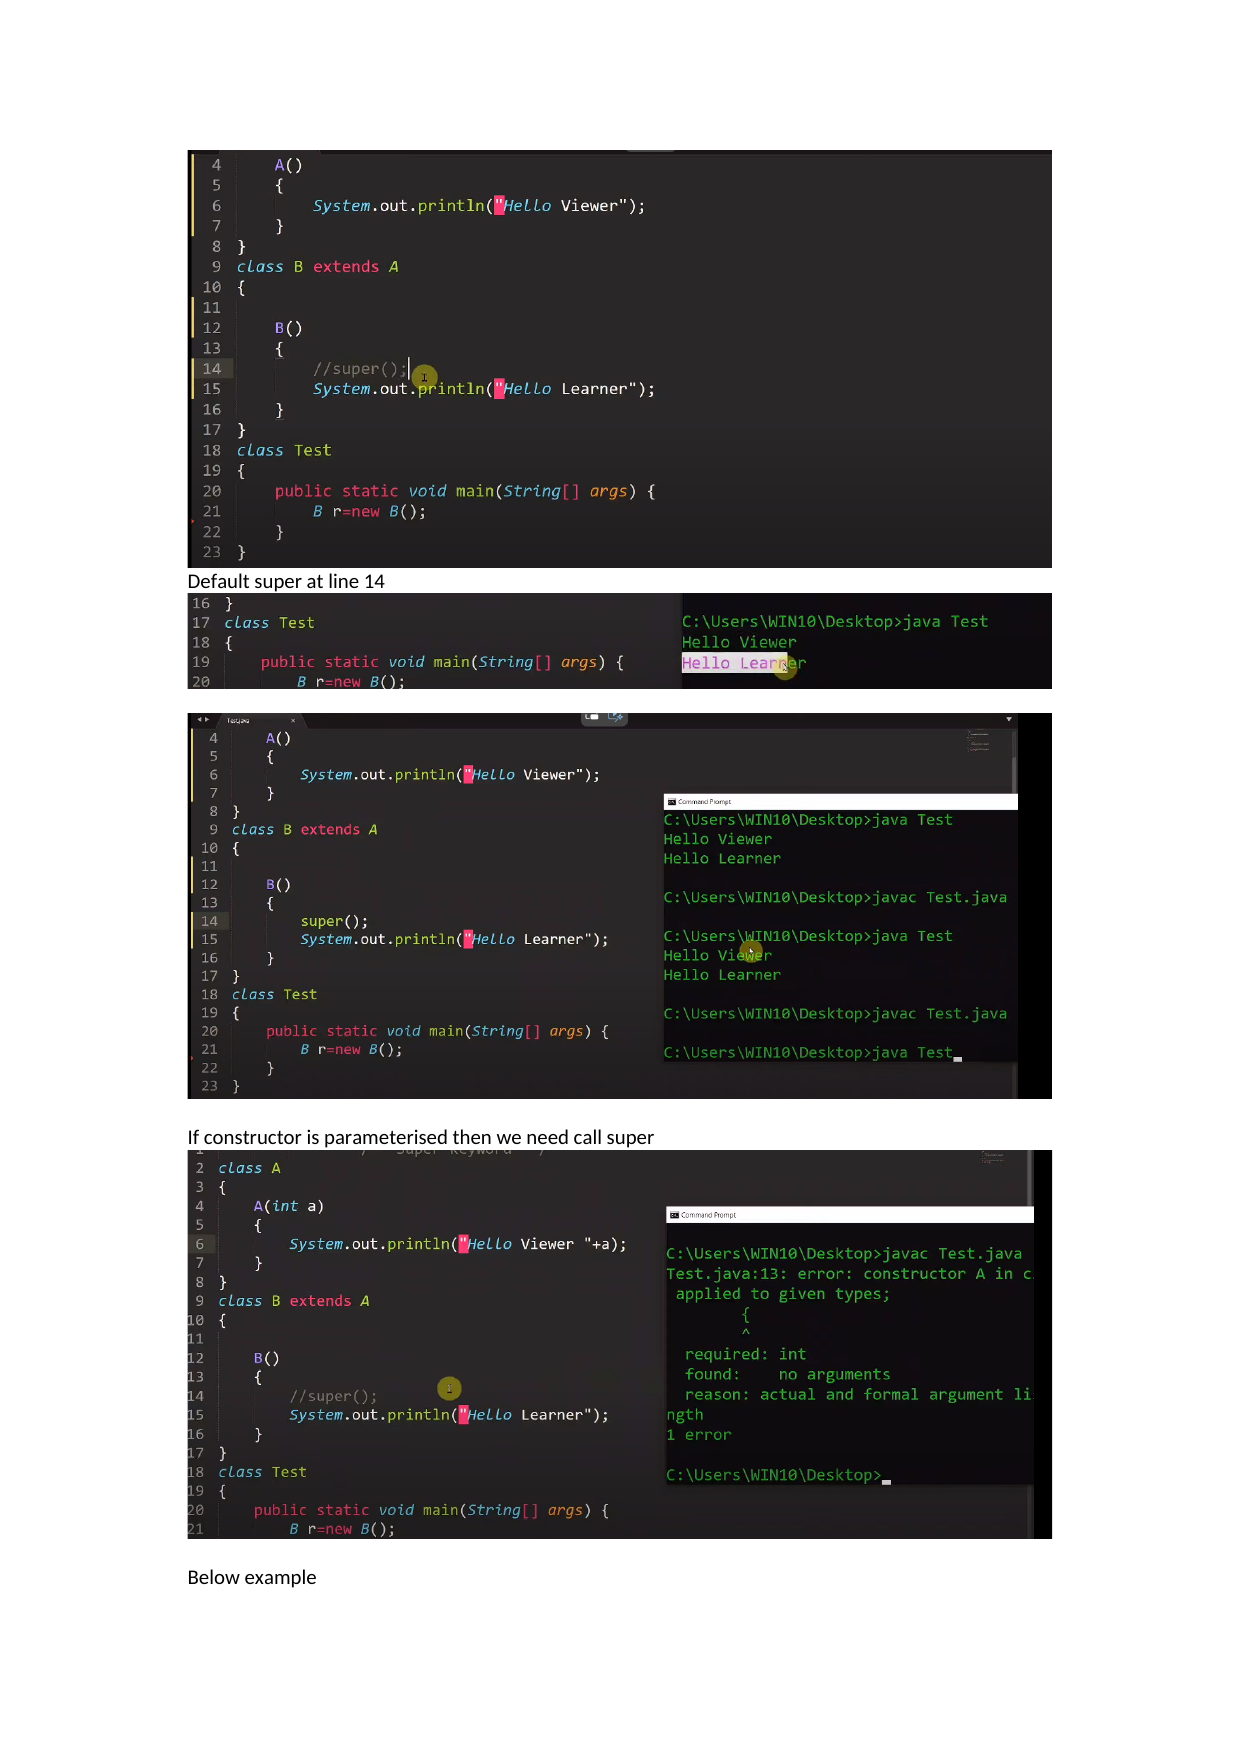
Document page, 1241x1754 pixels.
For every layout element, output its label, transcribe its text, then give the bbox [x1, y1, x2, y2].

text Default super at line 14 [187, 568, 1053, 593]
text Below example [187, 1564, 1053, 1589]
picture [187, 150, 1052, 568]
picture [187, 713, 1052, 1099]
picture [187, 1150, 1053, 1539]
text If constructor is parameterised then we need call super [187, 1124, 1053, 1150]
picture [187, 593, 1052, 689]
